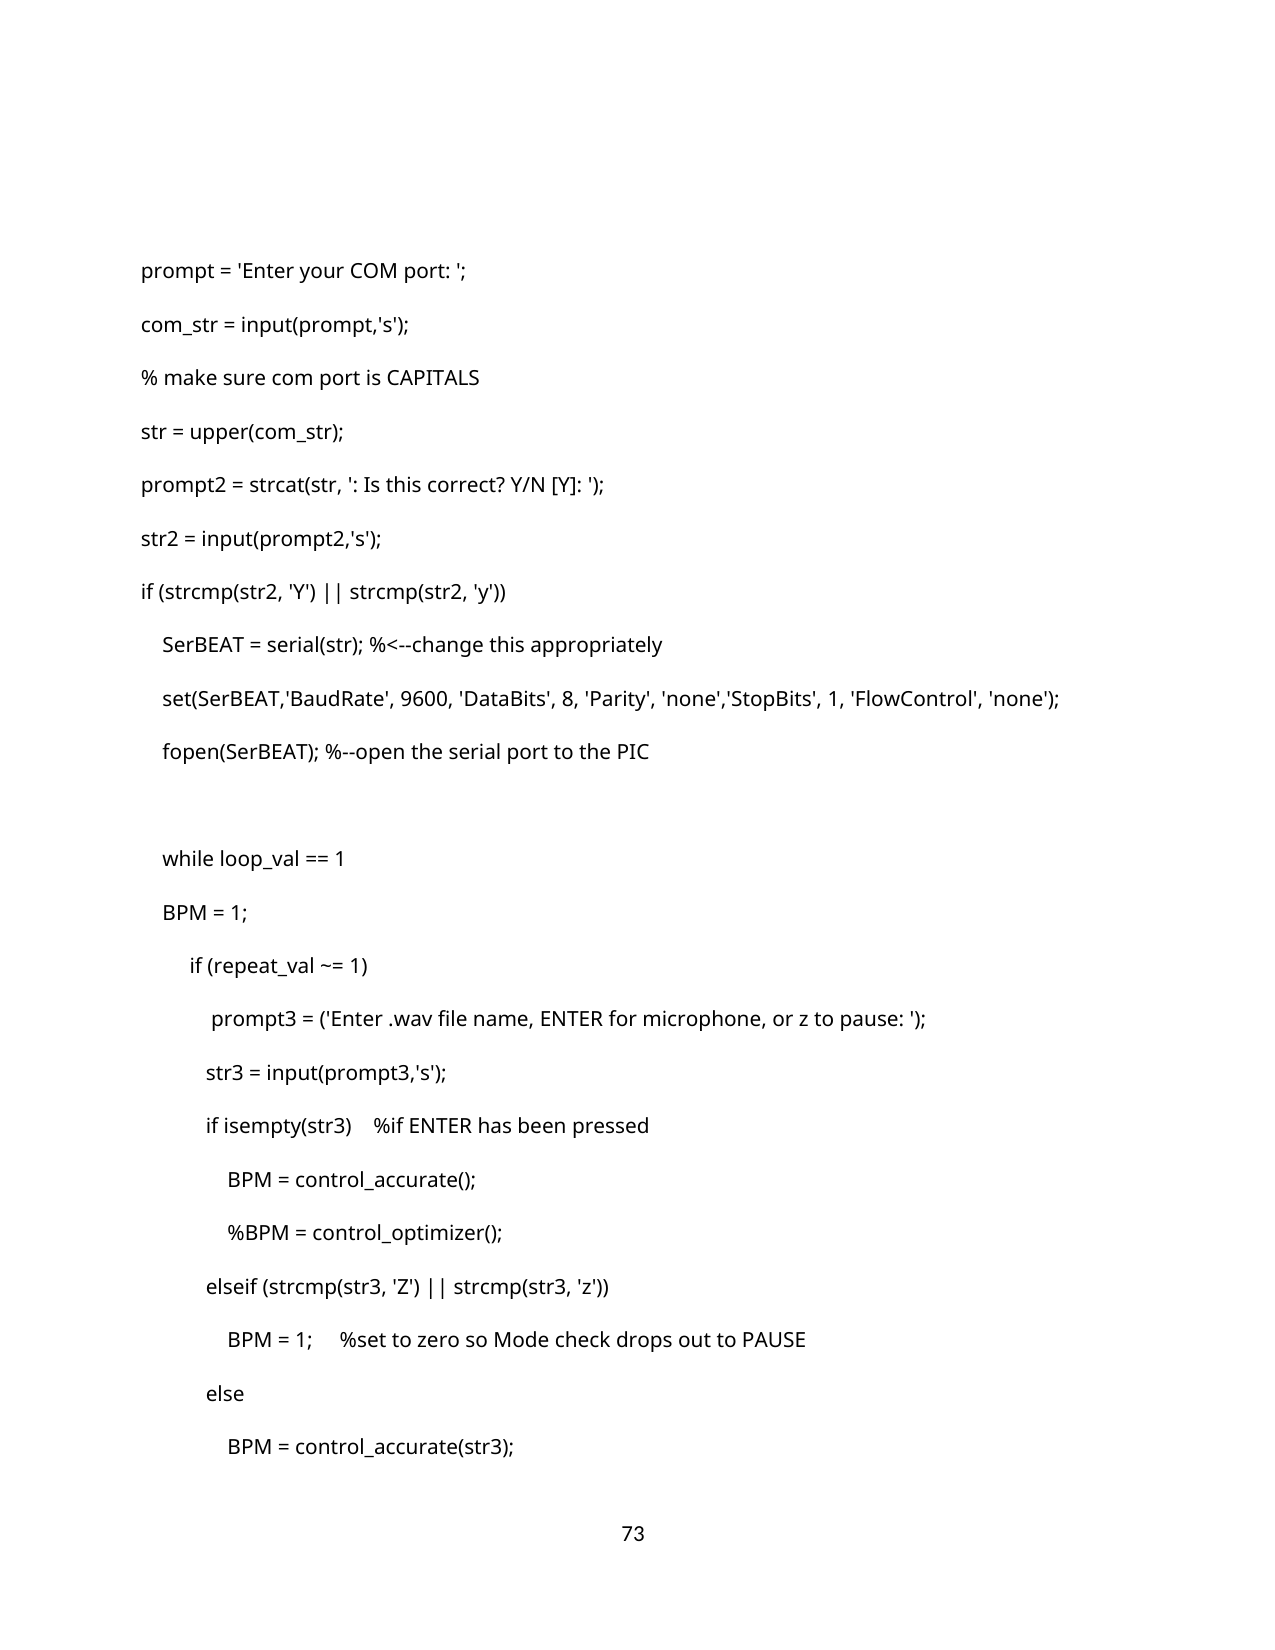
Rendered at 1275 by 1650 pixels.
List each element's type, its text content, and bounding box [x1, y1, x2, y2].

text if (strcmp(str2, 'Y') || strcmp(str2, 'y')) [141, 577, 1125, 606]
text elseif (strcmp(str3, 'Z') || strcmp(str3, 'z')) [141, 1272, 1125, 1300]
text else [141, 1379, 1125, 1407]
text prompt2 = strcat(str, ': Is this correct? Y/N [Y]: '); [141, 470, 1125, 499]
text %BPM = control_optimizer(); [141, 1218, 1125, 1247]
text prompt = 'Enter your COM port: '; [141, 256, 1125, 285]
text BPM = 1; %set to zero so Mode check drops out to PAUSE [141, 1325, 1125, 1354]
text if isempty(str3) %if ENTER has been pressed [141, 1111, 1125, 1140]
text BPM = control_accurate(str3); [141, 1432, 1125, 1461]
text fopen(SerBEAT); %--open the serial port to the PIC [141, 737, 1125, 766]
text str2 = input(prompt2,'s'); [141, 524, 1125, 552]
text str3 = input(prompt3,'s'); [141, 1058, 1125, 1086]
text while loop_val == 1 [141, 844, 1125, 873]
text if (repeat_val ~= 1) [141, 951, 1125, 979]
text com_str = input(prompt,'s'); [141, 310, 1125, 338]
text % make sure com port is CAPITALS [141, 363, 1125, 392]
text BPM = control_accurate(); [141, 1165, 1125, 1193]
text SerBEAT = serial(str); %<--change this appropriately [141, 631, 1125, 659]
text str = upper(com_str); [141, 417, 1125, 445]
text BPM = 1; [141, 898, 1125, 926]
text prompt3 = ('Enter .wav file name, ENTER for microphone, or z to pause: '); [141, 1004, 1125, 1033]
text set(SerBEAT,'BaudRate', 9600, 'DataBits', 8, 'Parity', 'none','StopBits', 1, 'FlowControl', 'none'); [141, 684, 1125, 712]
